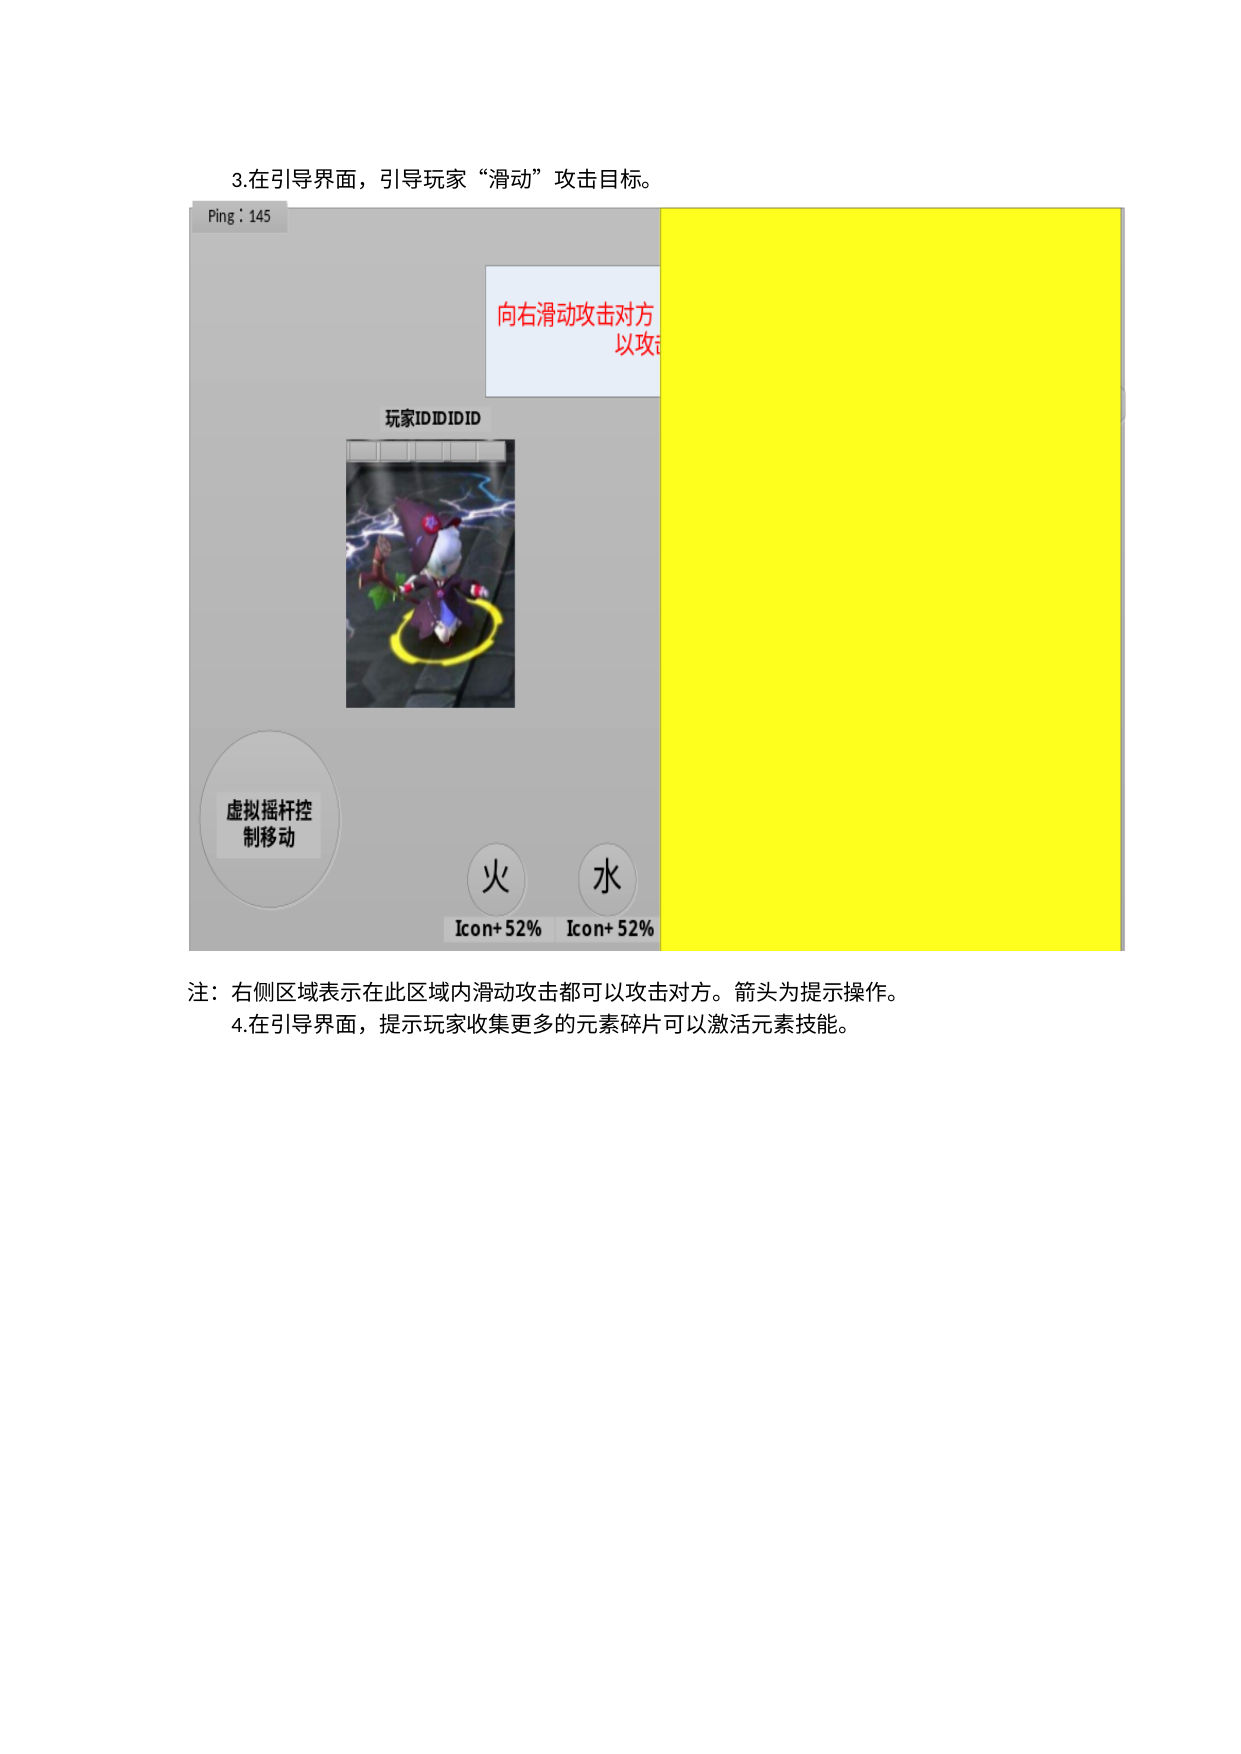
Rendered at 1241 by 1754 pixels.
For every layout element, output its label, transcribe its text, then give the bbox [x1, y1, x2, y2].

list 在引导界面，引导玩家“滑动”攻击目标。 [187, 162, 1053, 194]
list 在引导界面，提示玩家收集更多的元素碎片可以激活元素技能。 [187, 1007, 1053, 1039]
list 注：右侧区域表示在此区域内滑动攻击都可以攻击对方。箭头为提示操作。 [187, 951, 1053, 1007]
